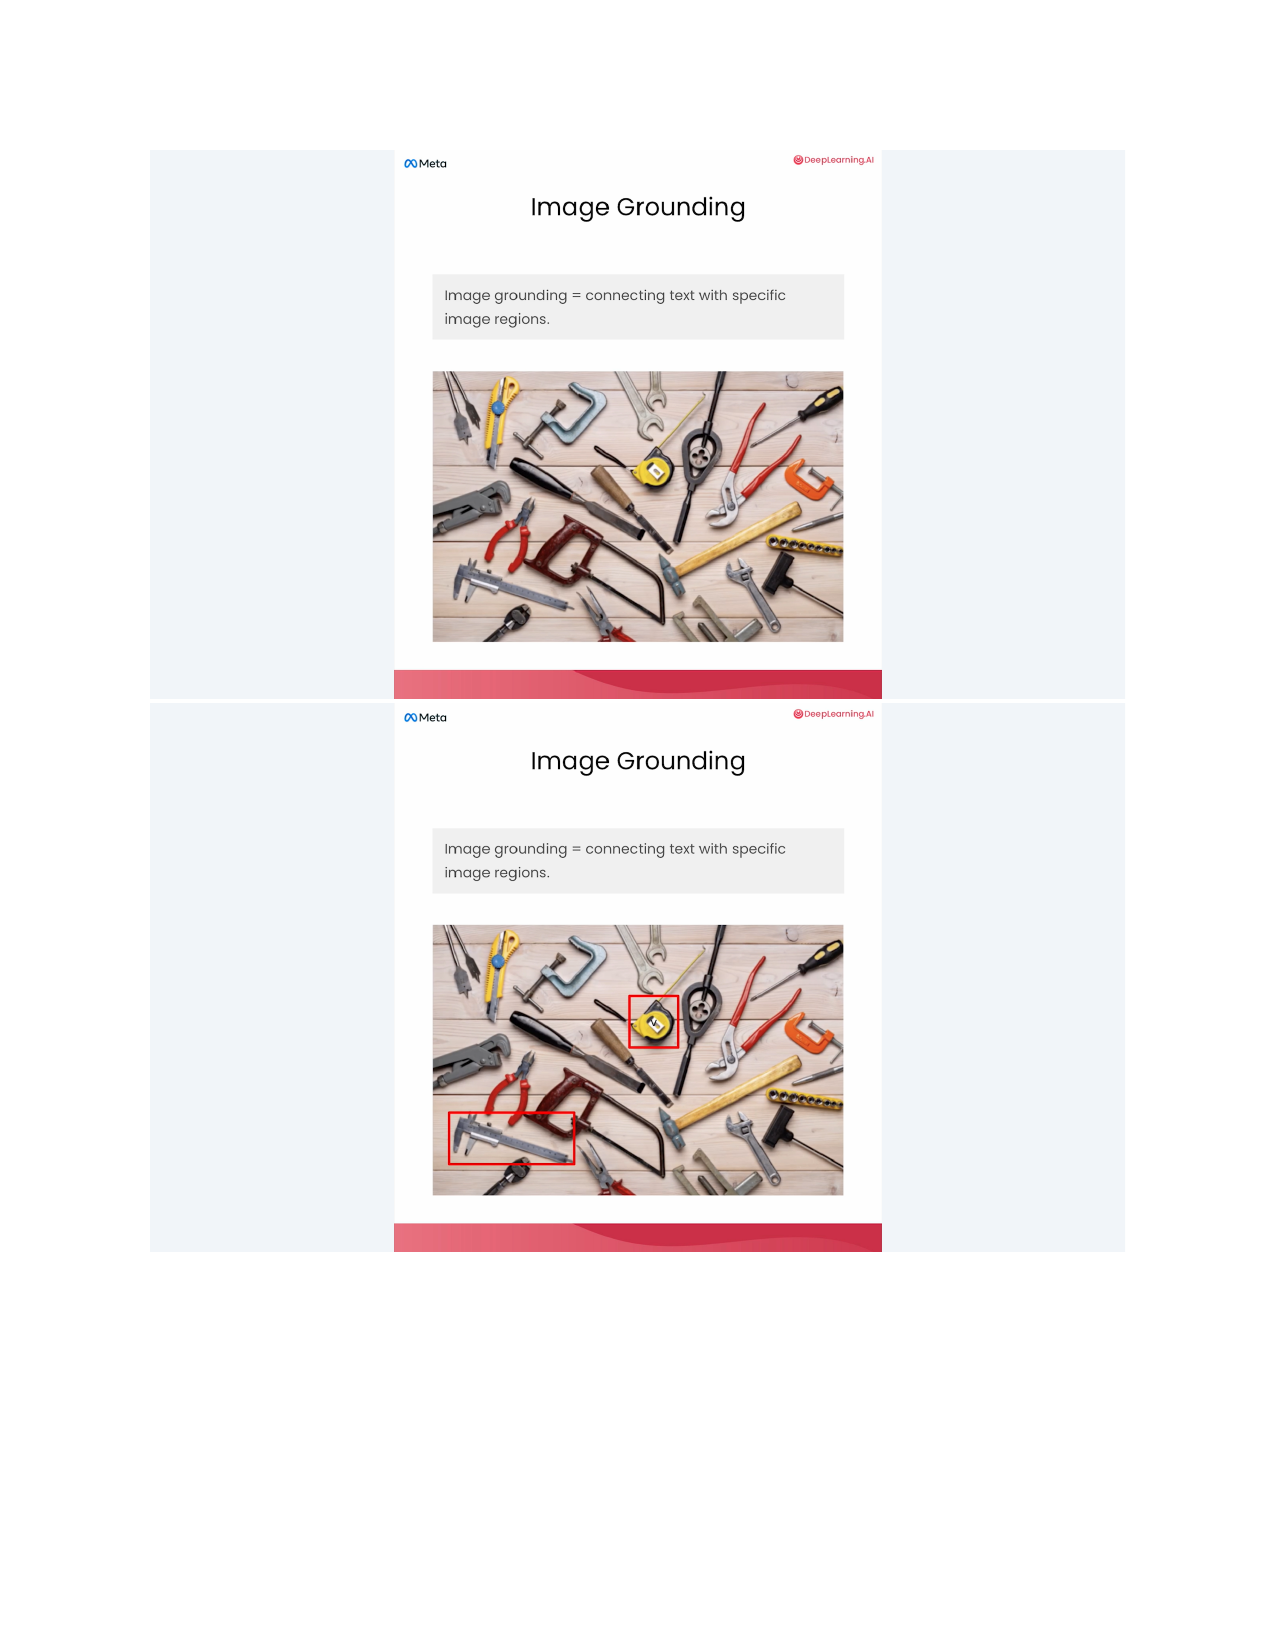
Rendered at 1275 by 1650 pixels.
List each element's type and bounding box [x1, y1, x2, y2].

picture [150, 703, 1125, 1252]
picture [150, 150, 1125, 699]
